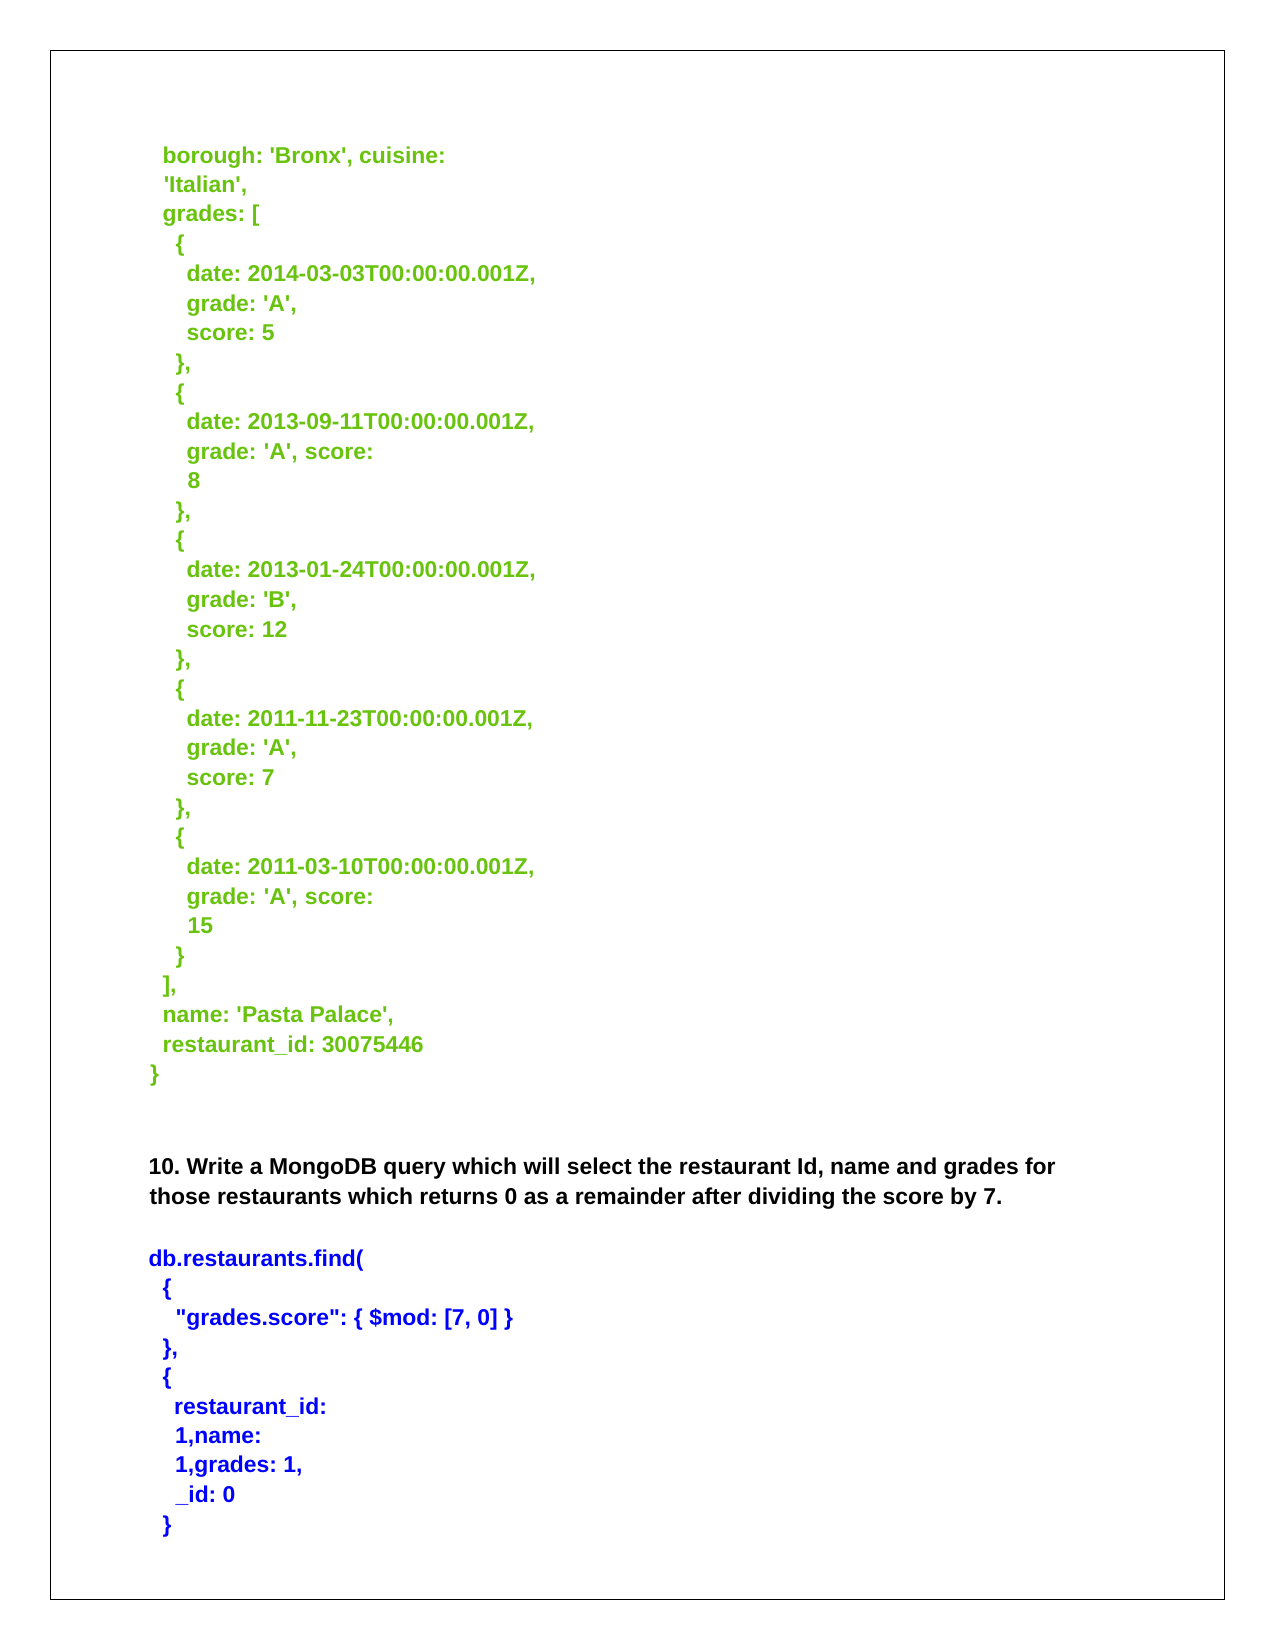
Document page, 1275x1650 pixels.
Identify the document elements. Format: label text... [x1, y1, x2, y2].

text _id: 0 [175, 1481, 1135, 1507]
text grades: [ [162, 200, 543, 227]
text db.restaurants.find( [148, 1244, 1135, 1271]
text }, [162, 1334, 1135, 1360]
text "grades.score": { $mod: [7, 0] } [175, 1304, 1135, 1330]
text ], [162, 971, 543, 998]
text restaurant_id: 30075446 [162, 1031, 543, 1057]
text date: 2013-09-11T00:00:00.001Z, [186, 408, 543, 434]
text grade: 'B', [186, 586, 543, 612]
text date: 2013-01-24T00:00:00.001Z, [186, 556, 543, 582]
text } [150, 1060, 543, 1087]
text score: 5 [186, 319, 543, 346]
text { [175, 675, 543, 701]
text 10. Write a MongoDB query which will select the restaurant Id, name and grades for those restaurants which returns 0 as a remainder after dividing the score by 7. [148, 1153, 1057, 1209]
text score: 7 [186, 764, 543, 790]
text grade: 'A', [186, 289, 543, 316]
text } [175, 942, 543, 968]
text { [162, 1274, 1135, 1301]
text date: 2011-11-23T00:00:00.001Z, [186, 704, 543, 731]
text }, [175, 794, 543, 820]
text { [162, 1363, 1135, 1390]
text date: 2011-03-10T00:00:00.001Z, [186, 853, 543, 879]
text grade: 'A', score: 8 [186, 438, 374, 493]
text grade: 'A', [186, 734, 543, 761]
text { [175, 526, 543, 553]
text { [175, 378, 543, 405]
text grade: 'A', score: 15 [186, 883, 374, 938]
text { [175, 230, 543, 256]
text restaurant_id: 1,name: 1,grades: 1, [174, 1393, 356, 1478]
text score: 12 [186, 616, 543, 642]
text name: 'Pasta Palace', [162, 1001, 543, 1027]
text }, [175, 497, 543, 523]
text }, [175, 645, 543, 672]
text date: 2014-03-03T00:00:00.001Z, [186, 260, 543, 286]
text borough: 'Bronx', cuisine: 'Italian', [162, 142, 446, 197]
text { [175, 823, 543, 850]
text }, [175, 349, 543, 375]
text } [162, 1511, 1135, 1537]
